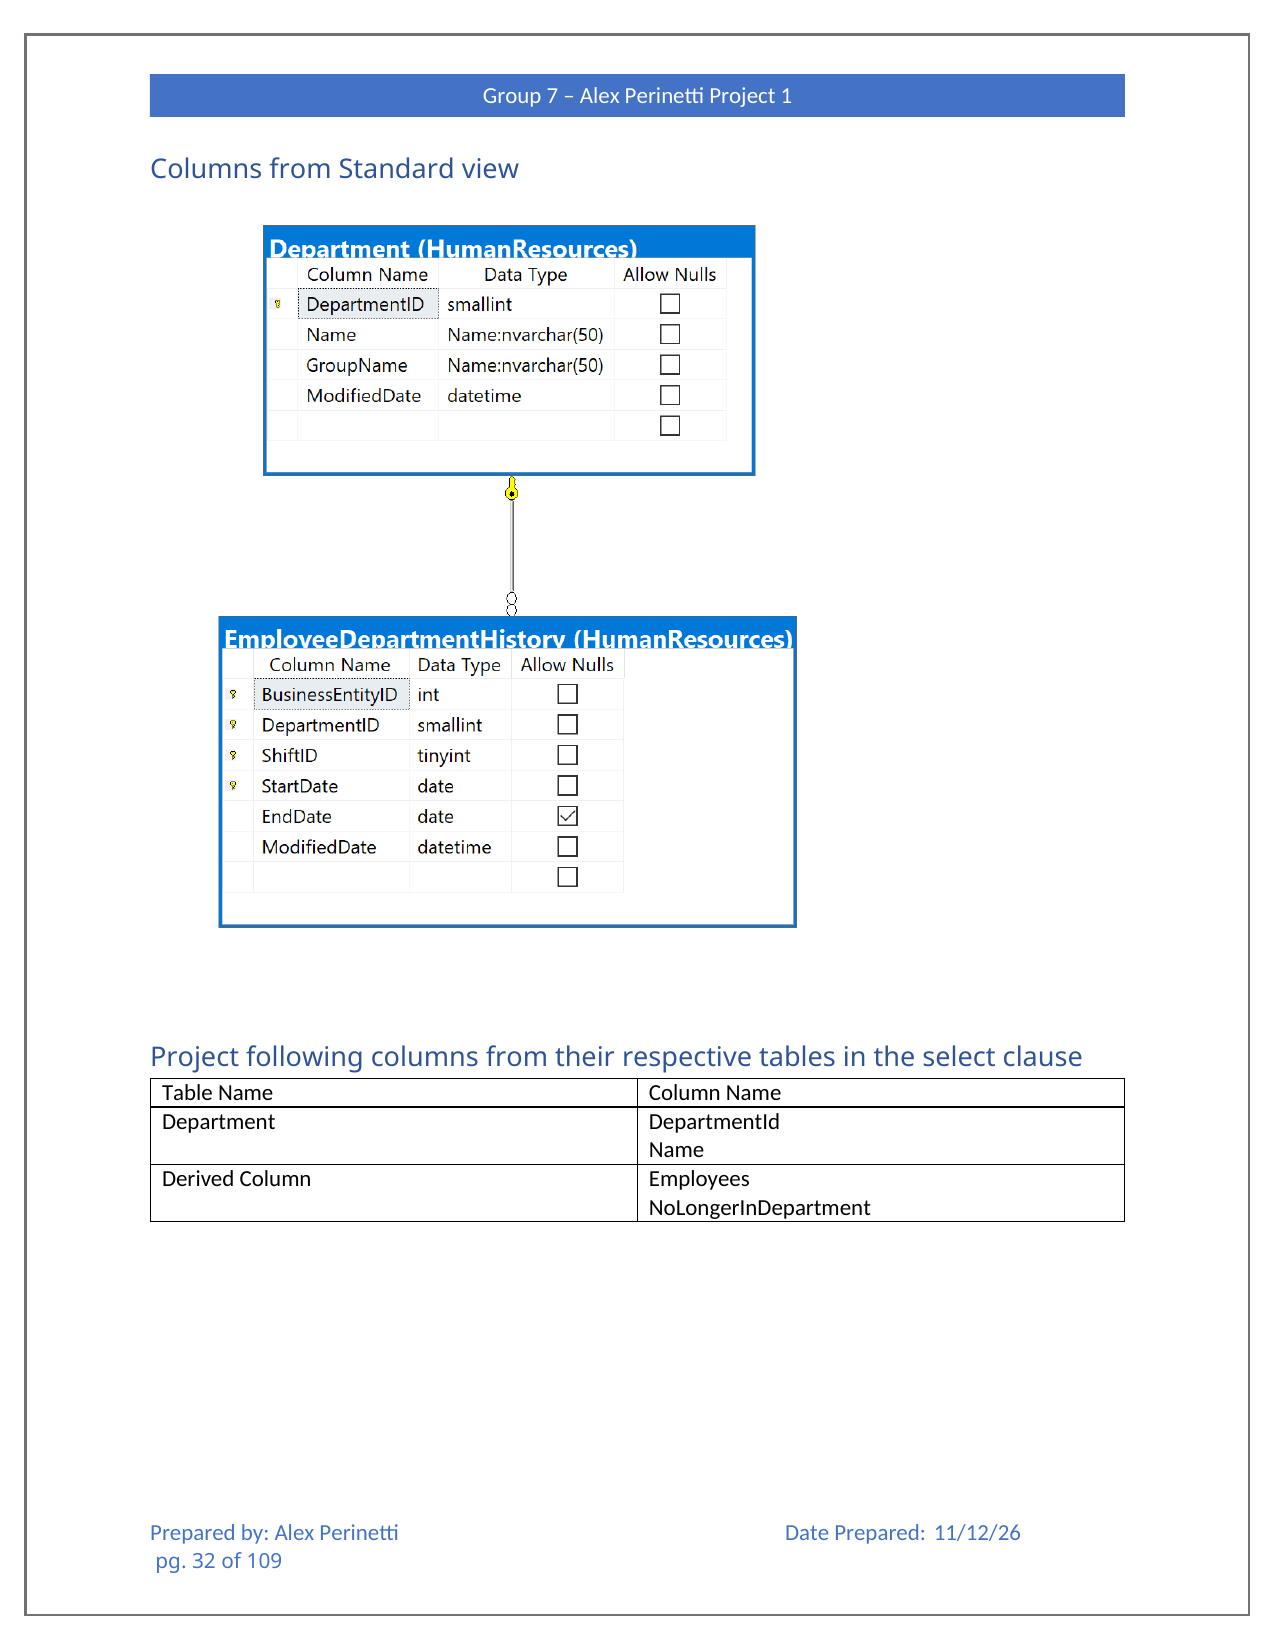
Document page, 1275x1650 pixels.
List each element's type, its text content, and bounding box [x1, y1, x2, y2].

subtitle Columns from Standard view [150, 150, 1125, 187]
table_header Column Name [638, 1079, 1124, 1106]
table_cell DepartmentId Name [638, 1108, 1124, 1163]
table_cell Department [151, 1108, 637, 1163]
table_header Table Name [151, 1079, 637, 1106]
table_cell Employees NoLongerInDepartment [638, 1165, 1124, 1221]
table_cell Derived Column [151, 1165, 637, 1221]
subtitle Project following columns from their respective tables in the select clause [150, 1038, 1125, 1074]
